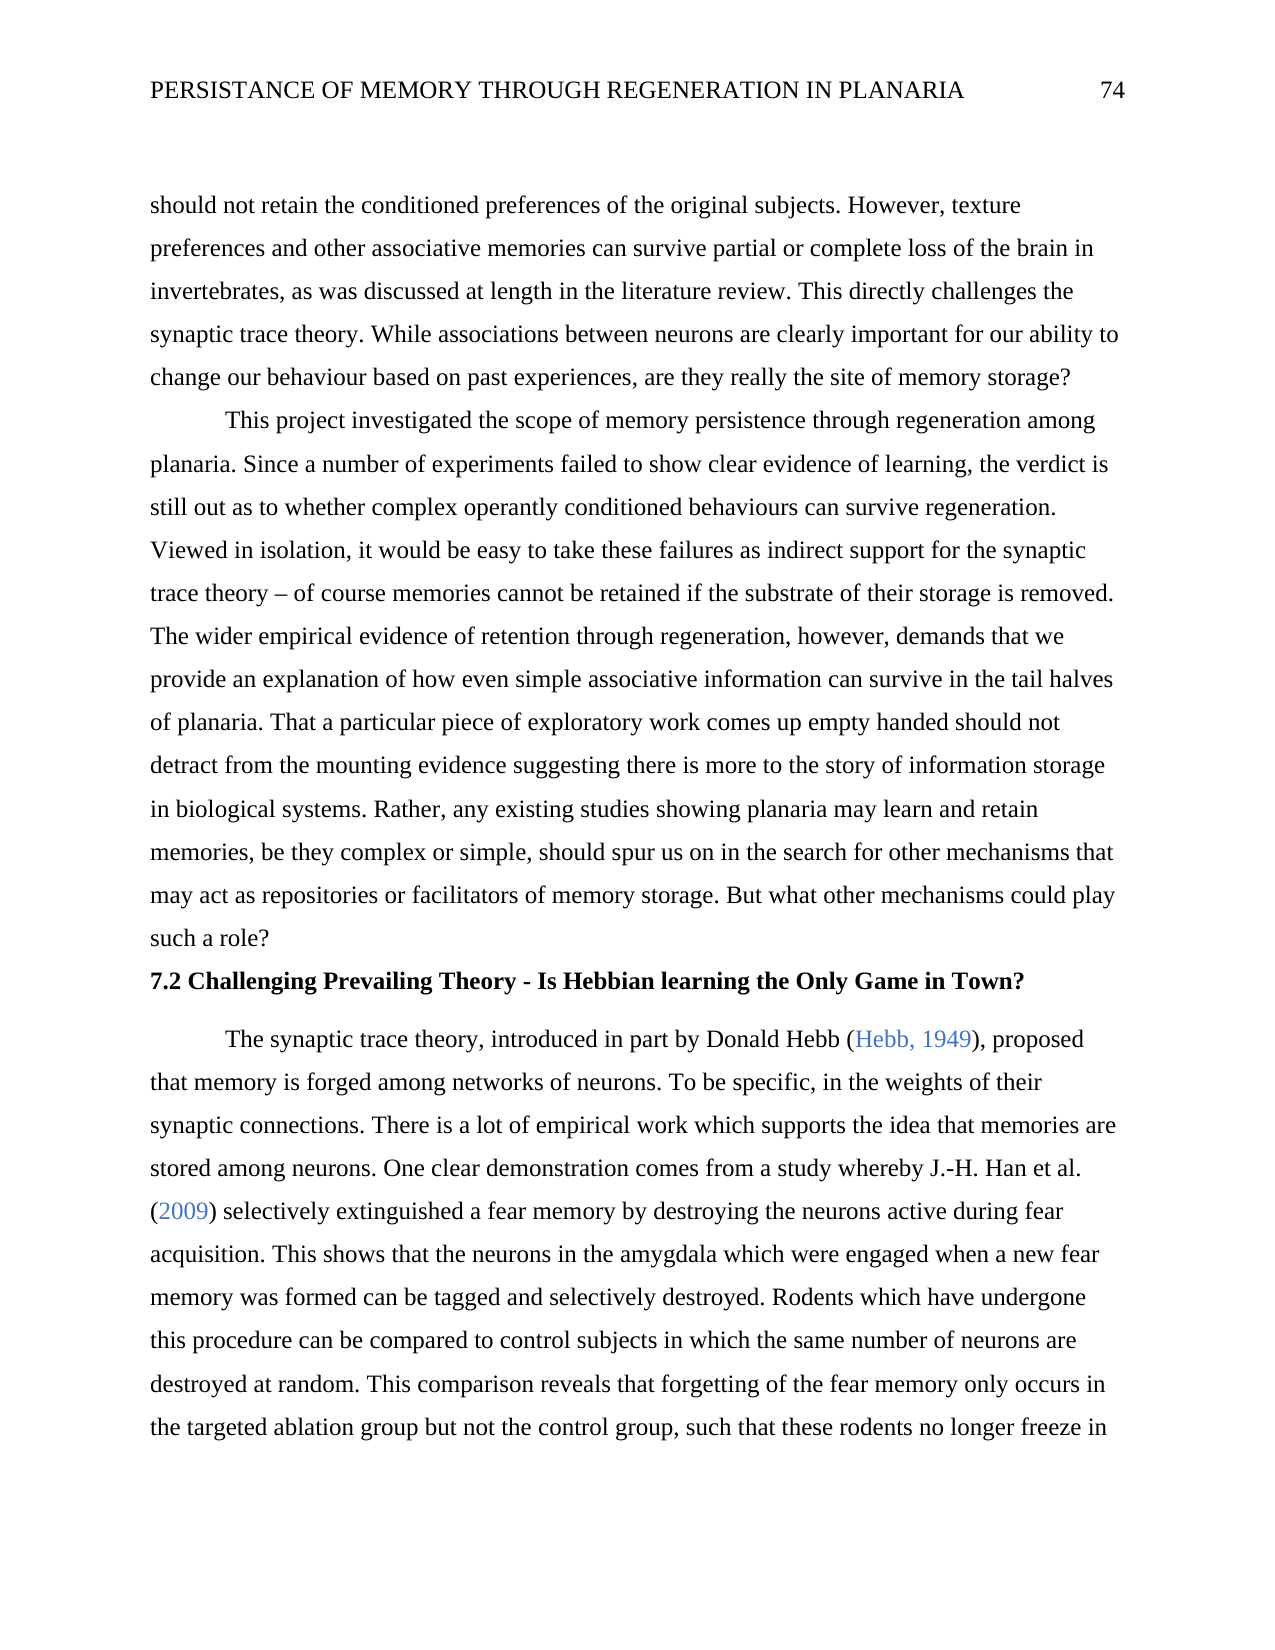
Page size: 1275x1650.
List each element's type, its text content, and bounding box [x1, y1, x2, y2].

text This project investigated the scope of memory persistence through regeneration among planaria. Since a number of experiments failed to show clear evidence of learning, the verdict is still out as to whether complex operantly conditioned behaviours can survive regeneration. Viewed in isolation, it would be easy to take these failures as indirect support for the synaptic trace theory – of course memories cannot be retained if the substrate of their storage is removed. The wider empirical evidence of retention through regeneration, however, demands that we provide an explanation of how even simple associative information can survive in the tail halves of planaria. That a particular piece of exploratory work comes up empty handed should not detract from the mounting evidence suggesting there is more to the story of information storage in biological systems. Rather, any existing studies showing planaria may learn and retain memories, be they complex or simple, should spur us on in the search for other mechanisms that may act as repositories or facilitators of memory storage. But what other mechanisms could play such a role? [150, 406, 1125, 952]
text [150, 190, 1125, 391]
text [150, 1024, 1125, 1441]
subtitle 7.2 Challenging Prevailing Theory - Is Hebbian learning the Only Game in Town? [150, 966, 1125, 995]
